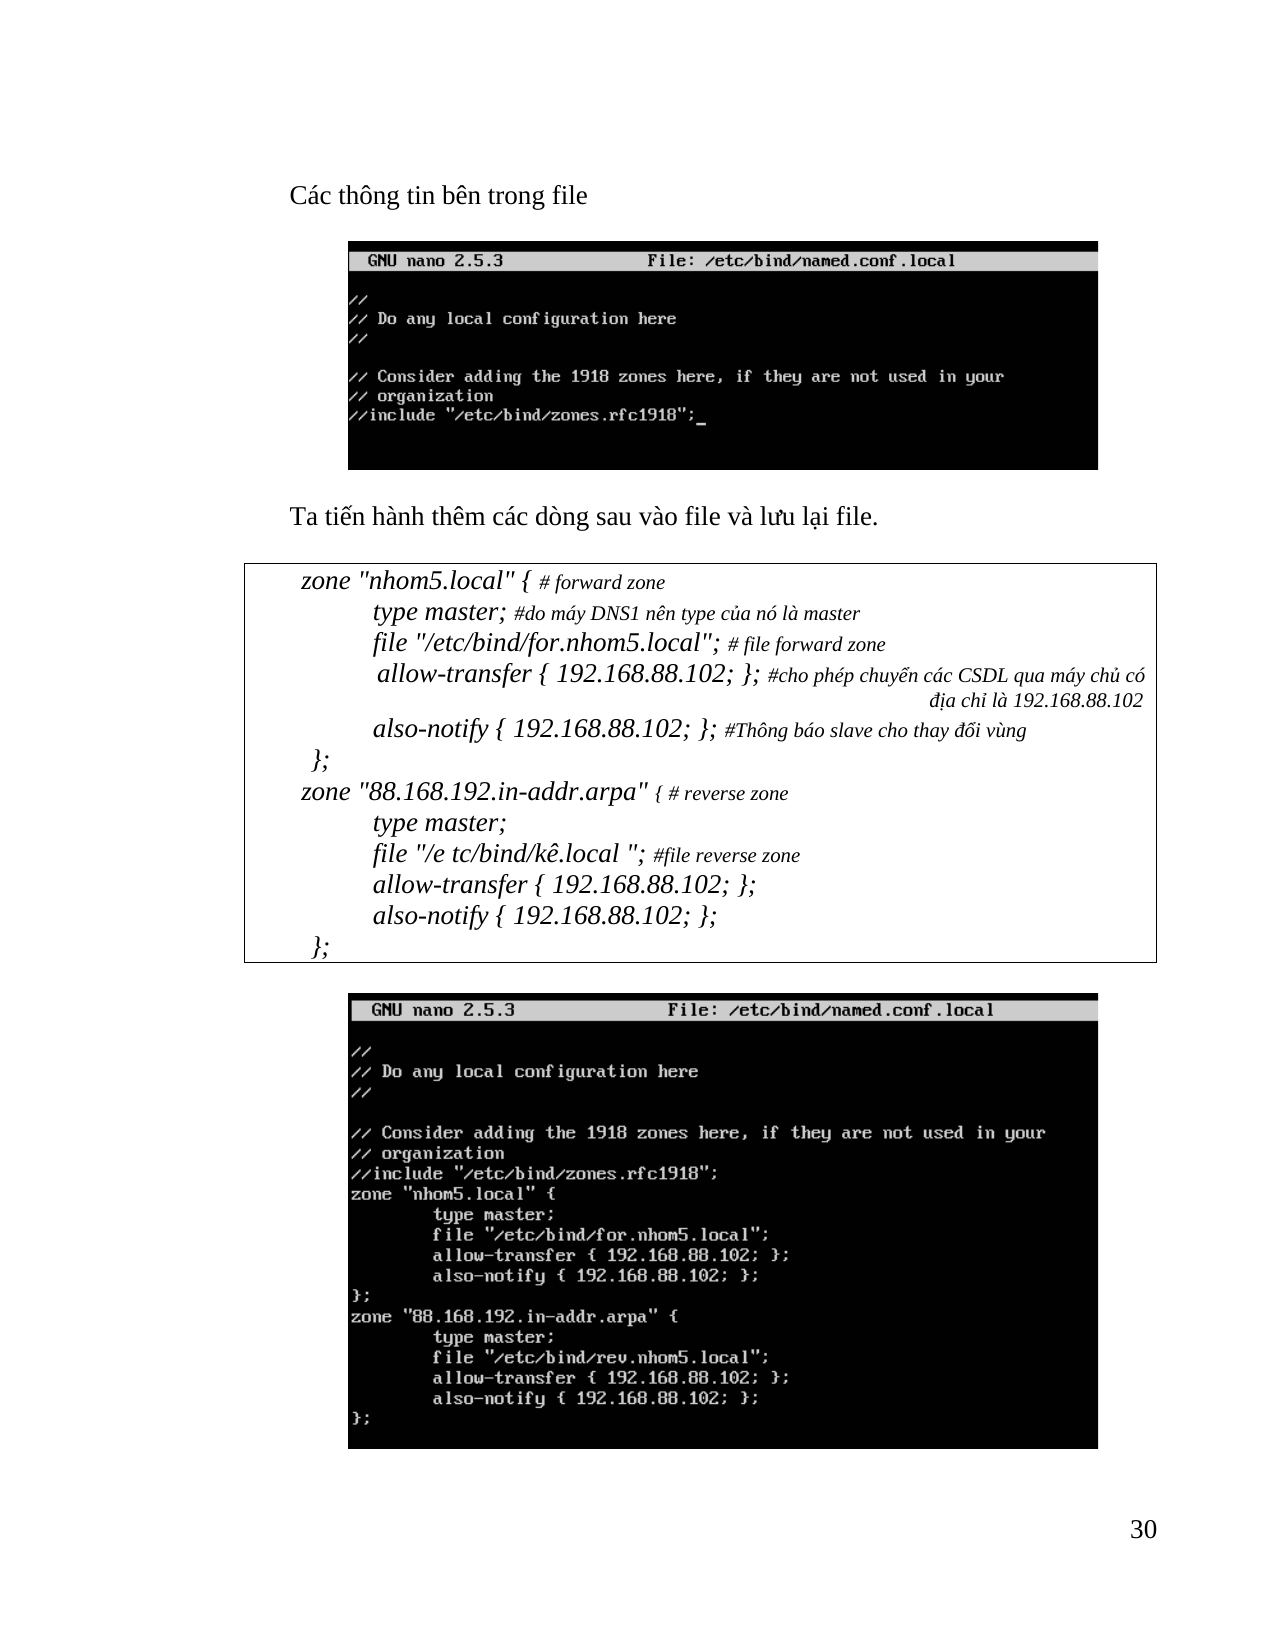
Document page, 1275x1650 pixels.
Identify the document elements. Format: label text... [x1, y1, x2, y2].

picture [348, 241, 1099, 470]
text Các thông tin bên trong file [244, 179, 1157, 210]
table_header zone "nhom5.local" { # forward zone type master; #do máy DNS1 nên type của nó là master file "/etc/bind/for.nhom5.local"; # file forward zone allow-transfer { 192.168.88.102; }; #cho phép chuyển các CSDL qua máy chủ có địa chỉ là 192.168.88.102 also-notify { 192.168.88.102; }; #Thông báo slave cho thay đổi vùng }; zone "88.168.192.in-addr.arpa" { # reverse zone type master; file "/e tc/bind/kê.local "; #file reverse zone allow-transfer { 192.168.88.102; }; also-notify { 192.168.88.102; }; }; [245, 564, 1156, 962]
picture [348, 993, 1099, 1449]
text Ta tiến hành thêm các dòng sau vào file và lưu lại file. [244, 500, 1157, 532]
